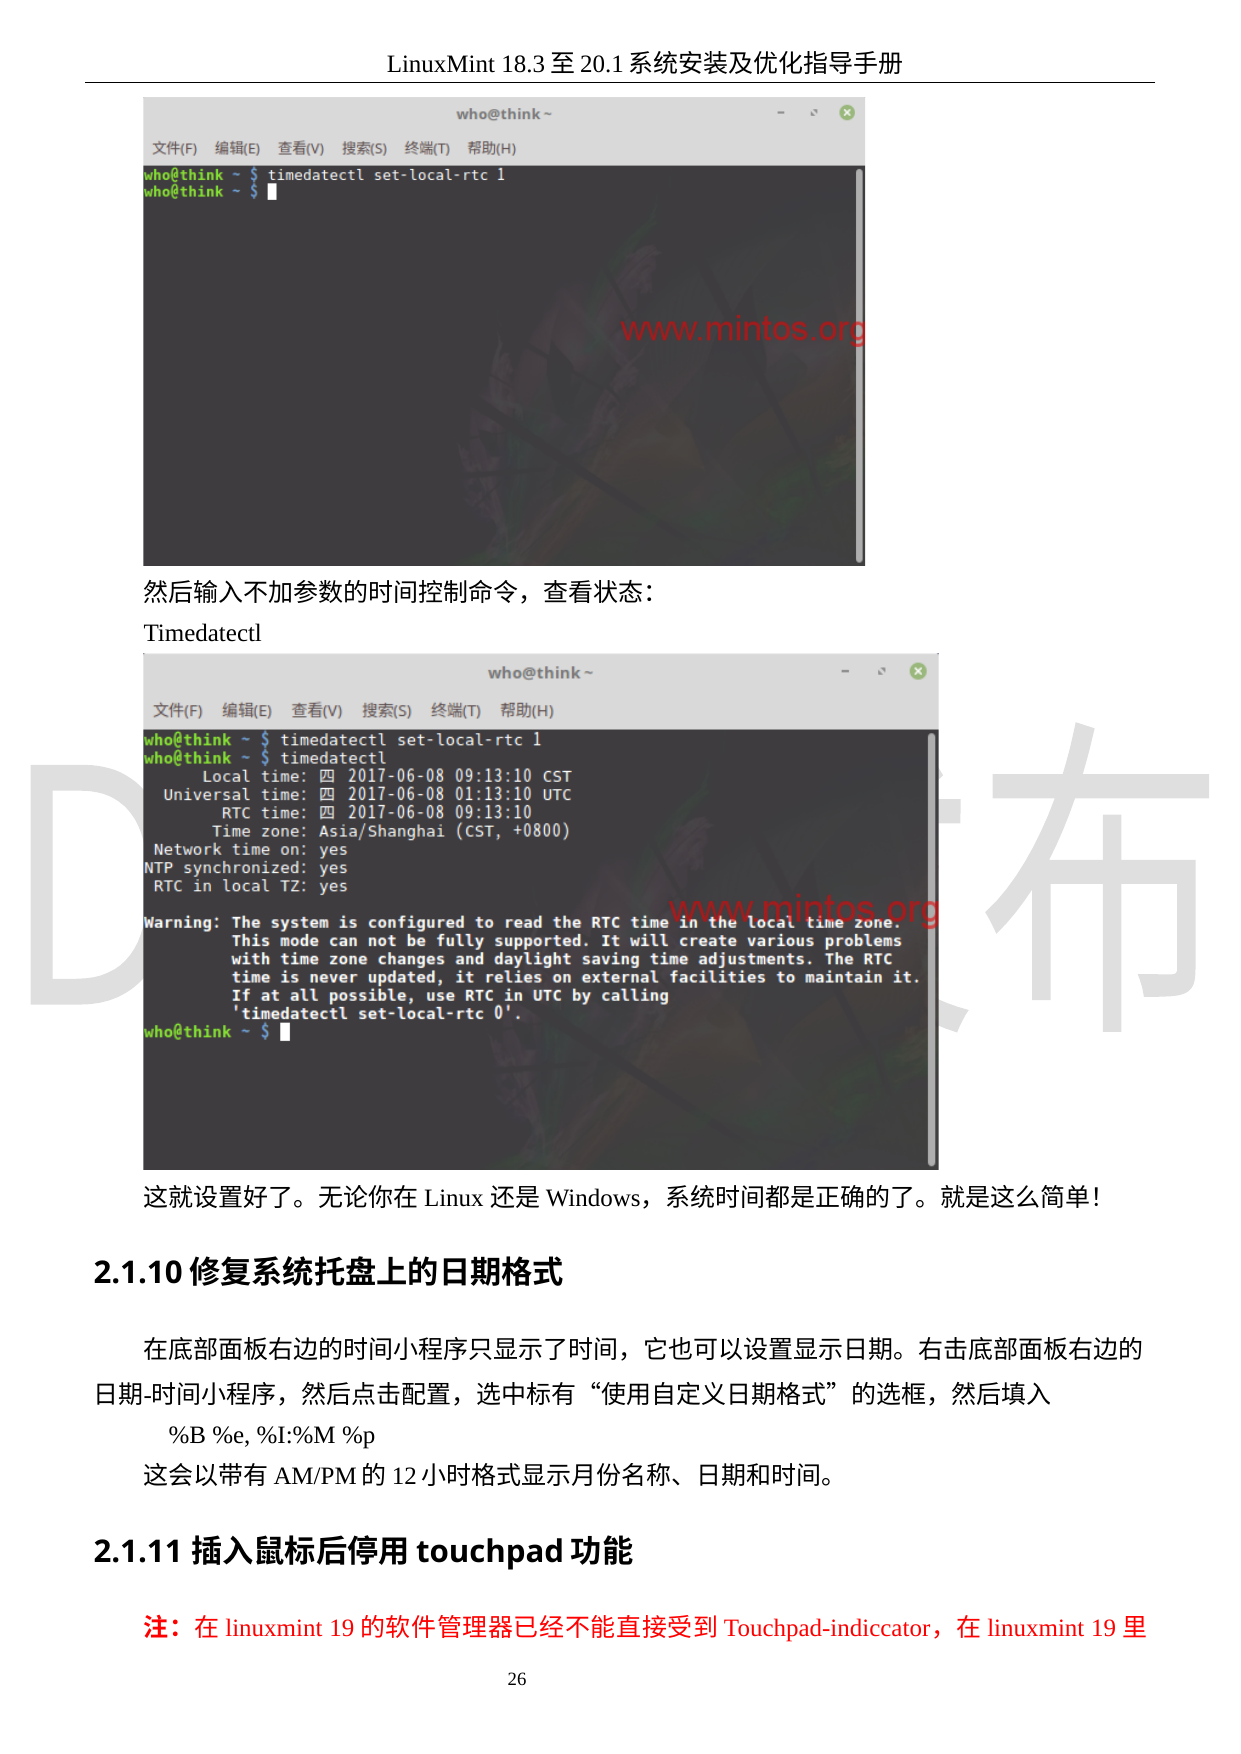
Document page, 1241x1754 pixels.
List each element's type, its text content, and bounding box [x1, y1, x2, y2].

picture [143, 97, 866, 566]
text 在底部面板右边的时间小程序只显示了时间，它也可以设置显示日期。右击底部面板右边的日期-时间小程序，然后点击配置，选中标有“使用自定义日期格式”的选框，然后填入 [93, 1329, 1147, 1411]
text %B %e, %I:%M %p [93, 1420, 1147, 1448]
picture [143, 653, 939, 1170]
subtitle 2.1.11 插入鼠标后停用touchpad功能 [93, 1526, 1147, 1571]
text Timedatectl [93, 618, 1147, 647]
text 然后输入不加参数的时间控制命令，查看状态： [93, 573, 1147, 609]
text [93, 1608, 1147, 1644]
text 这就设置好了。无论你在 Linux 还是 Windows，系统时间都是正确的了。就是这么简单！ [93, 1177, 1147, 1213]
subtitle 2.1.10修复系统托盘上的日期格式 [93, 1247, 1147, 1293]
text 这会以带有AM/PM的12小时格式显示月份名称、日期和时间。 [93, 1456, 1147, 1492]
